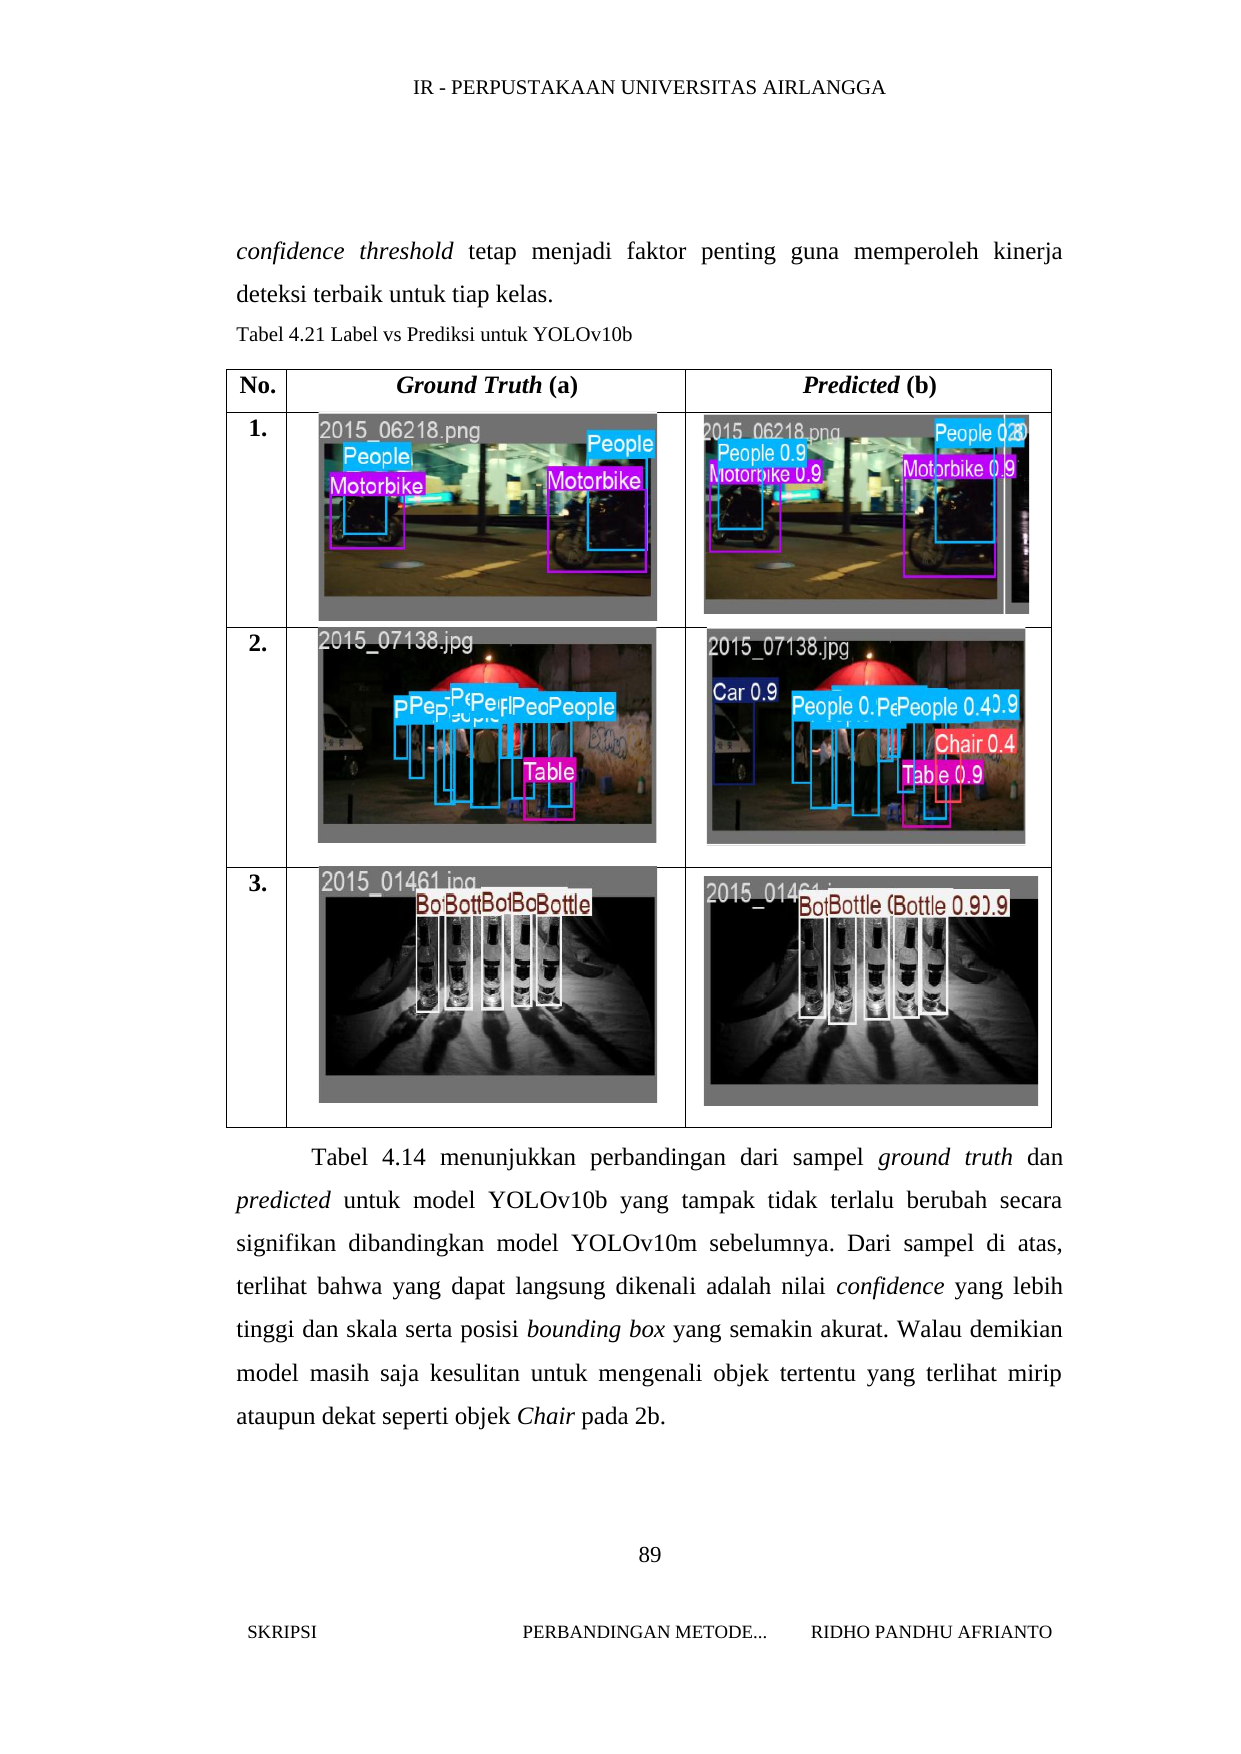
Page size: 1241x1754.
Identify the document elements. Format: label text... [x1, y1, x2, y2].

table_cell 1. [227, 413, 286, 627]
table_cell 3. [227, 868, 286, 1127]
table_cell [287, 413, 685, 627]
table_cell 2. [227, 628, 286, 867]
picture [318, 411, 658, 621]
table_header No. [227, 370, 286, 412]
table_cell [287, 628, 685, 867]
picture [317, 627, 657, 843]
table_cell [287, 868, 685, 1127]
picture [703, 414, 1030, 614]
table_cell [686, 628, 1051, 867]
table_header Ground Truth (a) [287, 370, 685, 412]
picture [703, 876, 1039, 1106]
picture [706, 627, 1026, 846]
table_cell [686, 413, 1051, 627]
table_cell [686, 868, 1051, 1127]
picture [318, 866, 658, 1103]
table_header Predicted (b) [686, 370, 1051, 412]
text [236, 236, 1063, 308]
